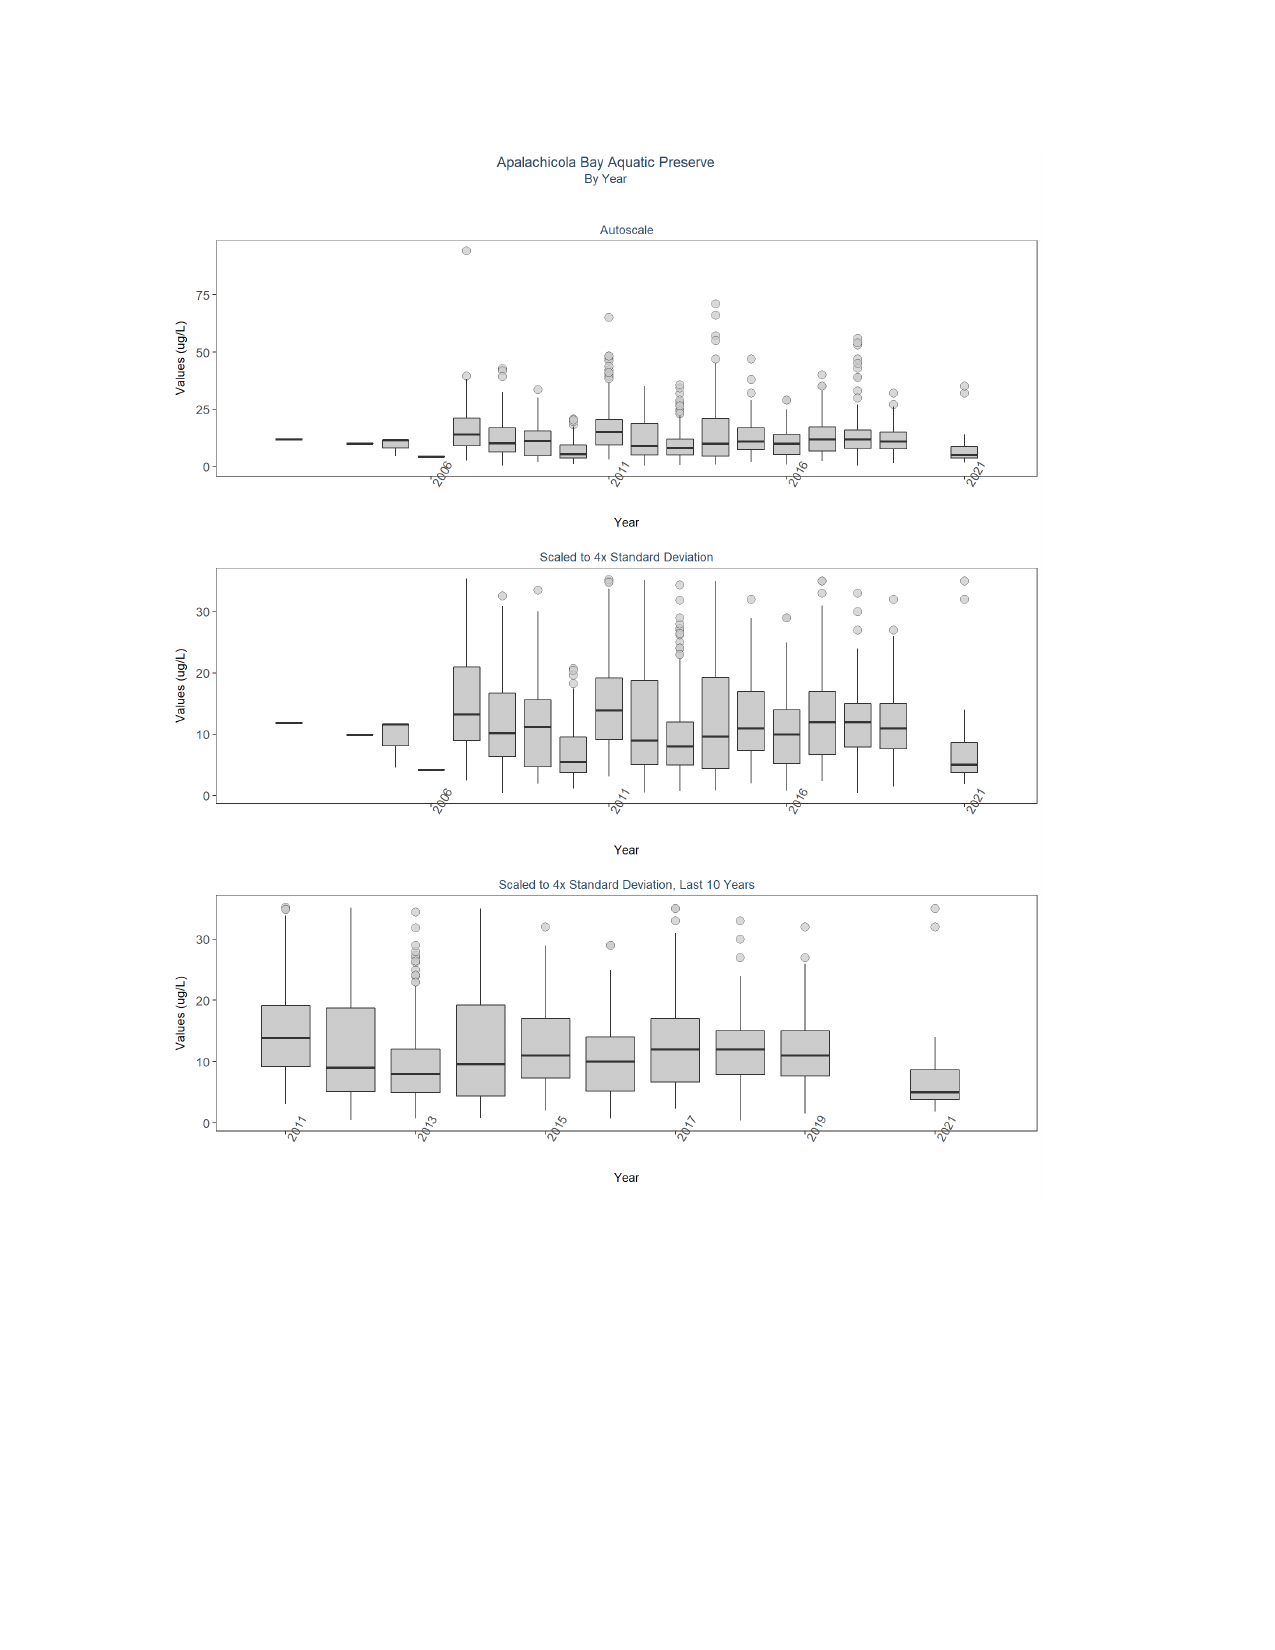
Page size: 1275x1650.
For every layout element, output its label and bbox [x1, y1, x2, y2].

picture [168, 150, 1044, 1200]
